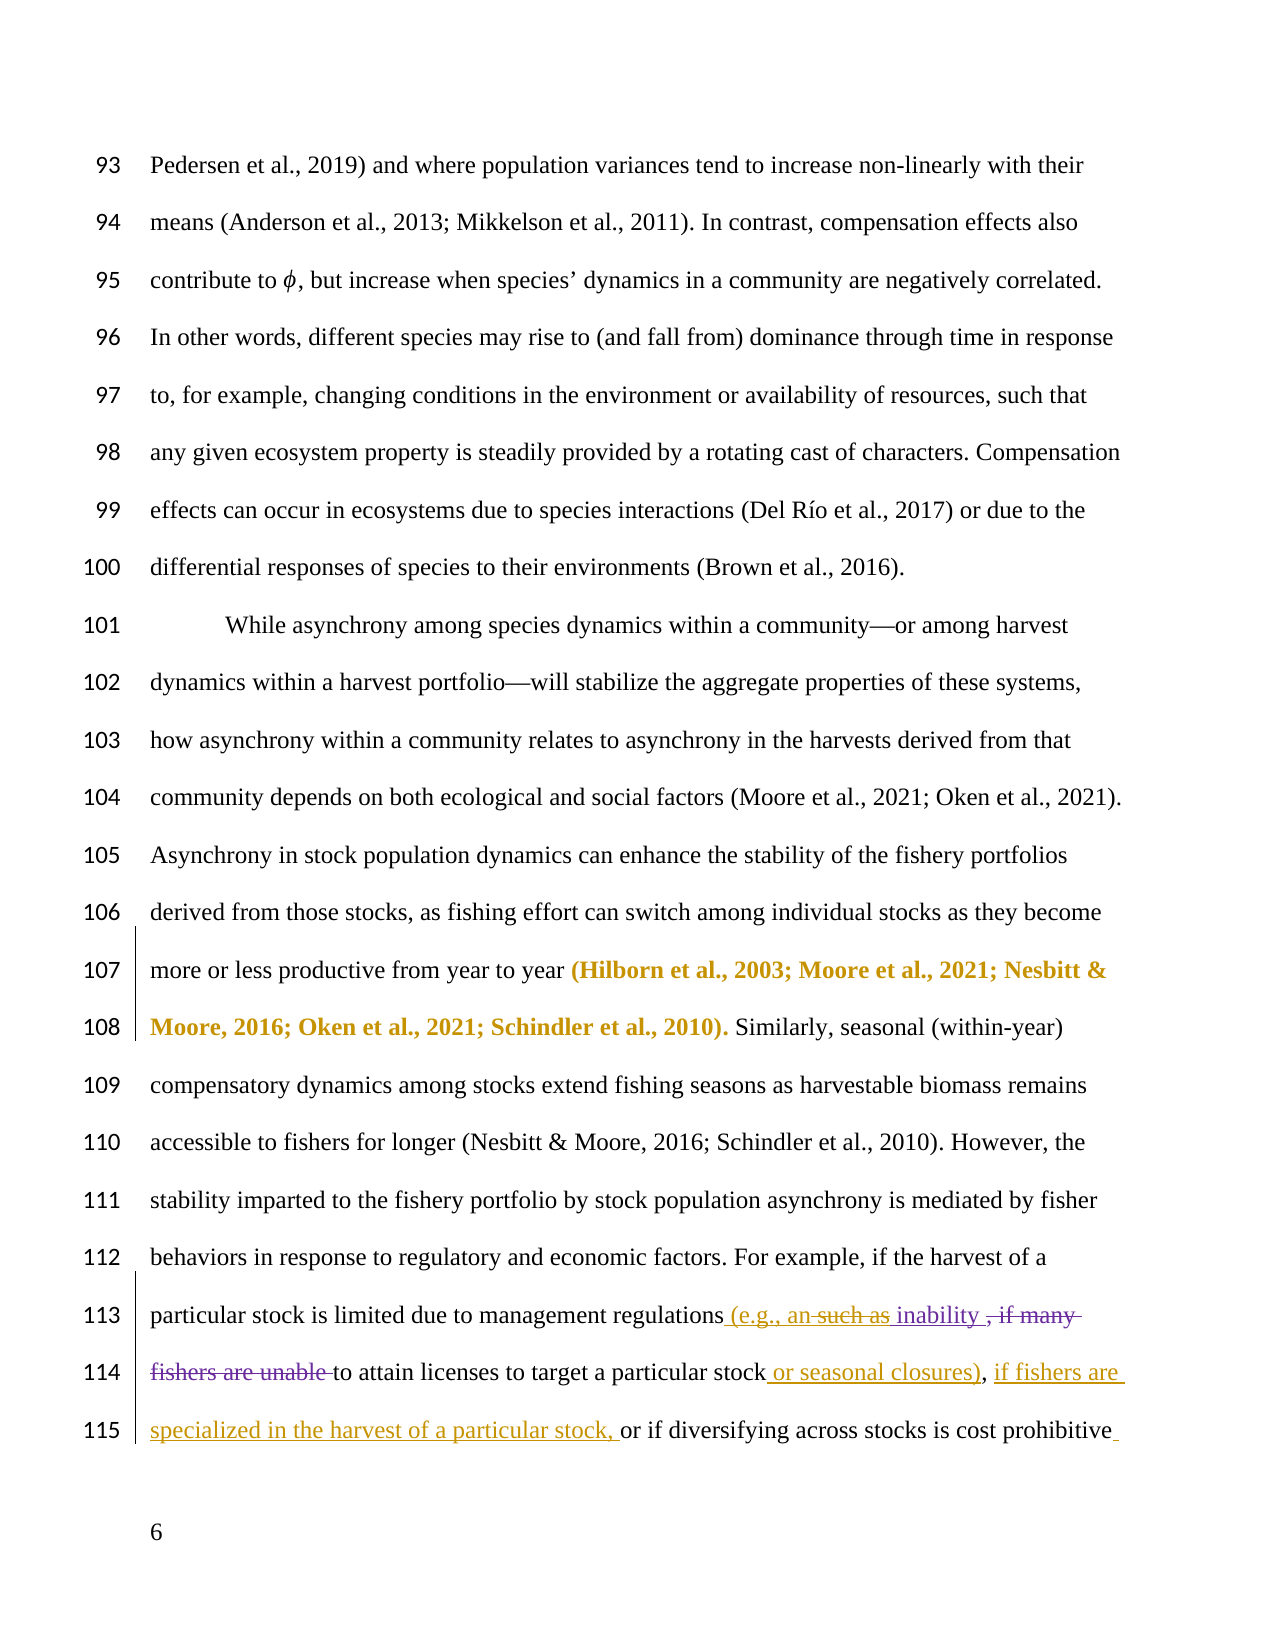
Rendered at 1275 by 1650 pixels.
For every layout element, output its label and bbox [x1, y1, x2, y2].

text [150, 610, 1125, 1444]
text [150, 150, 1125, 581]
